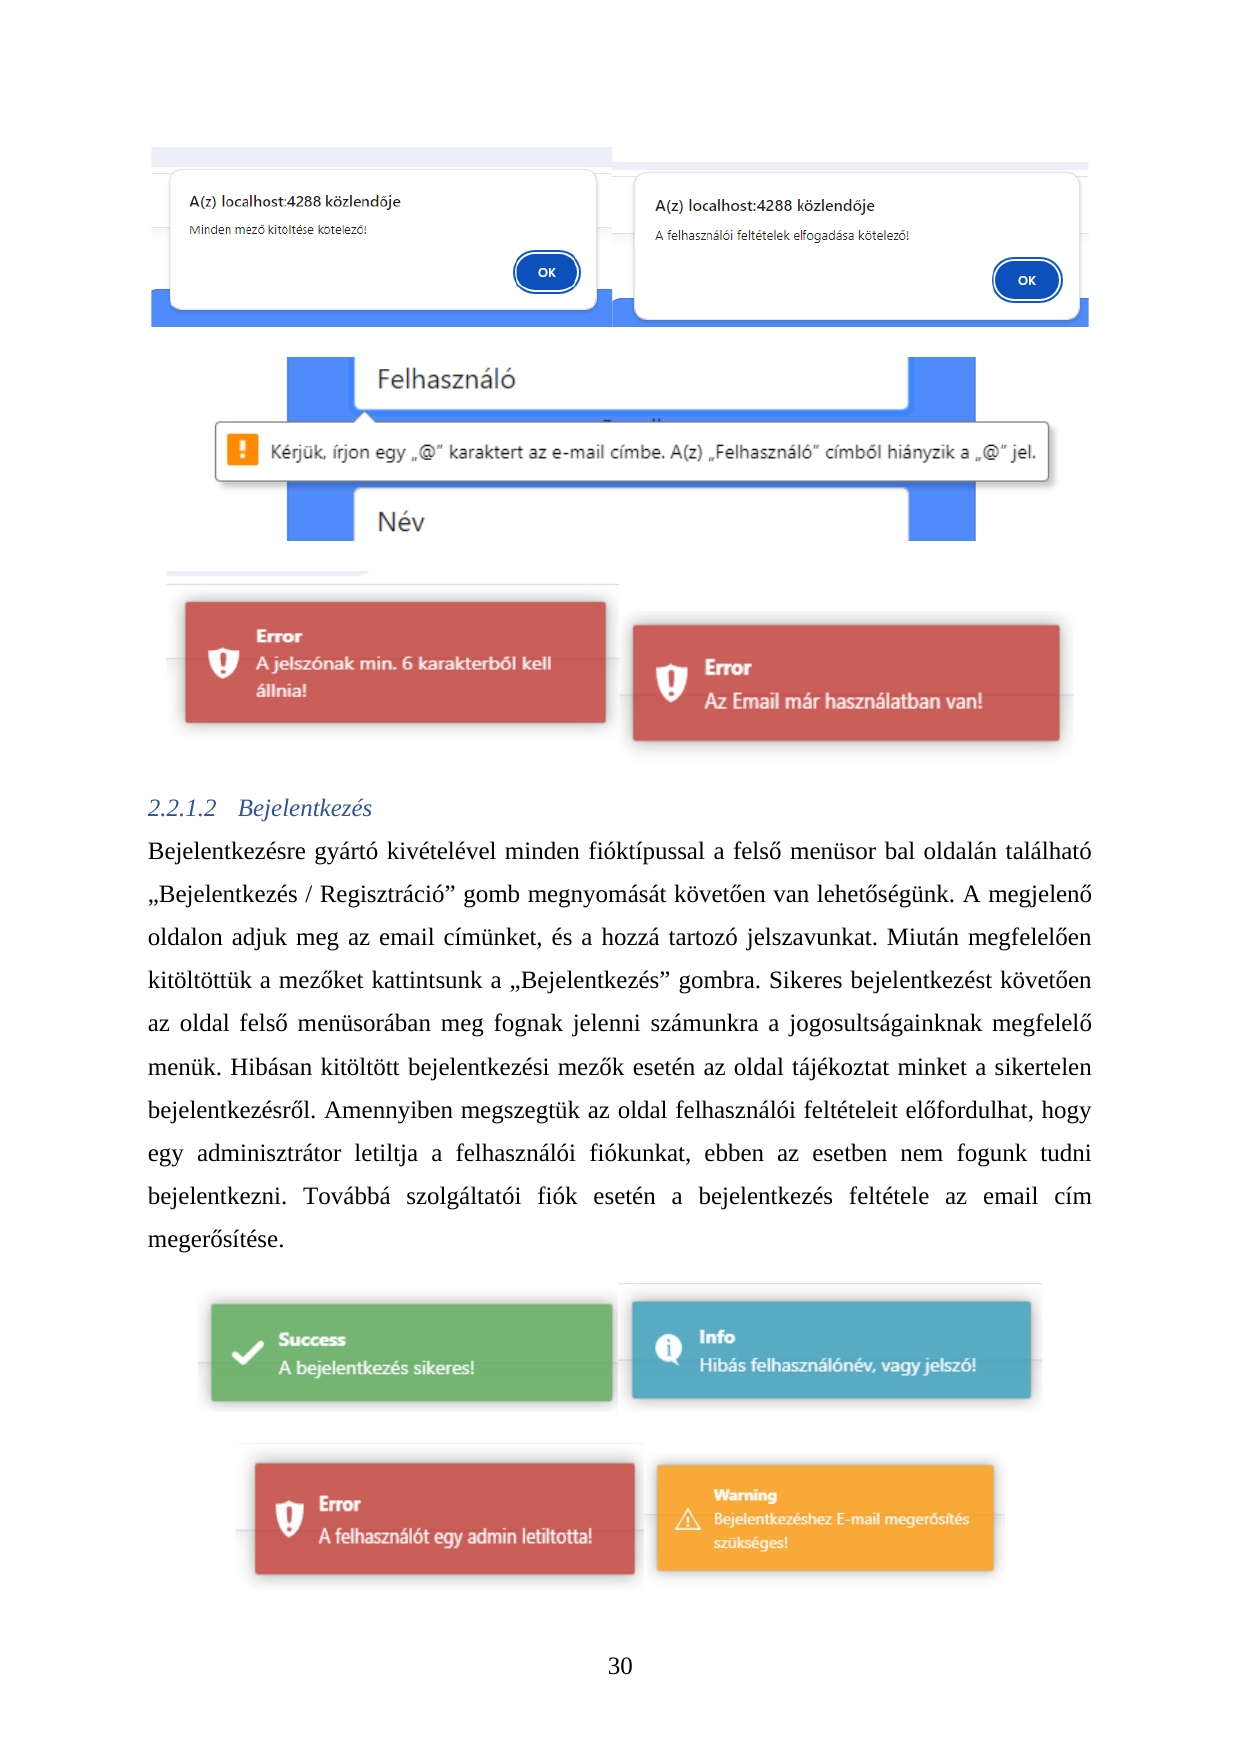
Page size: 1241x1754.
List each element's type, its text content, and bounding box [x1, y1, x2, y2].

picture [166, 571, 1074, 762]
subtitle Bejelentkezés [148, 793, 1093, 822]
picture [235, 1443, 1005, 1590]
text Bejelentkezésre gyártó kivételével minden fióktípussal a felső menüsor bal oldalán található „Bejelentkezés / Regisztráció” gomb megnyomását követően van lehetőségünk. A megjelenő oldalon adjuk meg az email címünket, és a hozzá tartozó jelszavunkat. Miután megfelelően kitöltöttük a mezőket kattintsunk a „Bejelentkezés” gombra. Sikeres bejelentkezést követően az oldal felső menüsorában meg fognak jelenni számunkra a jogosultságainknak megfelelő menük. Hibásan kitöltött bejelentkezési mezők esetén az oldal tájékoztat minket a sikertelen bejelentkezésről. Amennyiben megszegtük az oldal felhasználói feltételeit előfordulhat, hogy egy adminisztrátor letiltja a felhasználói fiókunkat, ebben az esetben nem fogunk tudni bejelentkezni. Továbbá szolgáltatói fiók esetén a bejelentkezés feltétele az email cím megerősítése. [148, 836, 1093, 1253]
picture [147, 357, 1093, 541]
picture [151, 147, 1089, 327]
picture [197, 1283, 1043, 1412]
